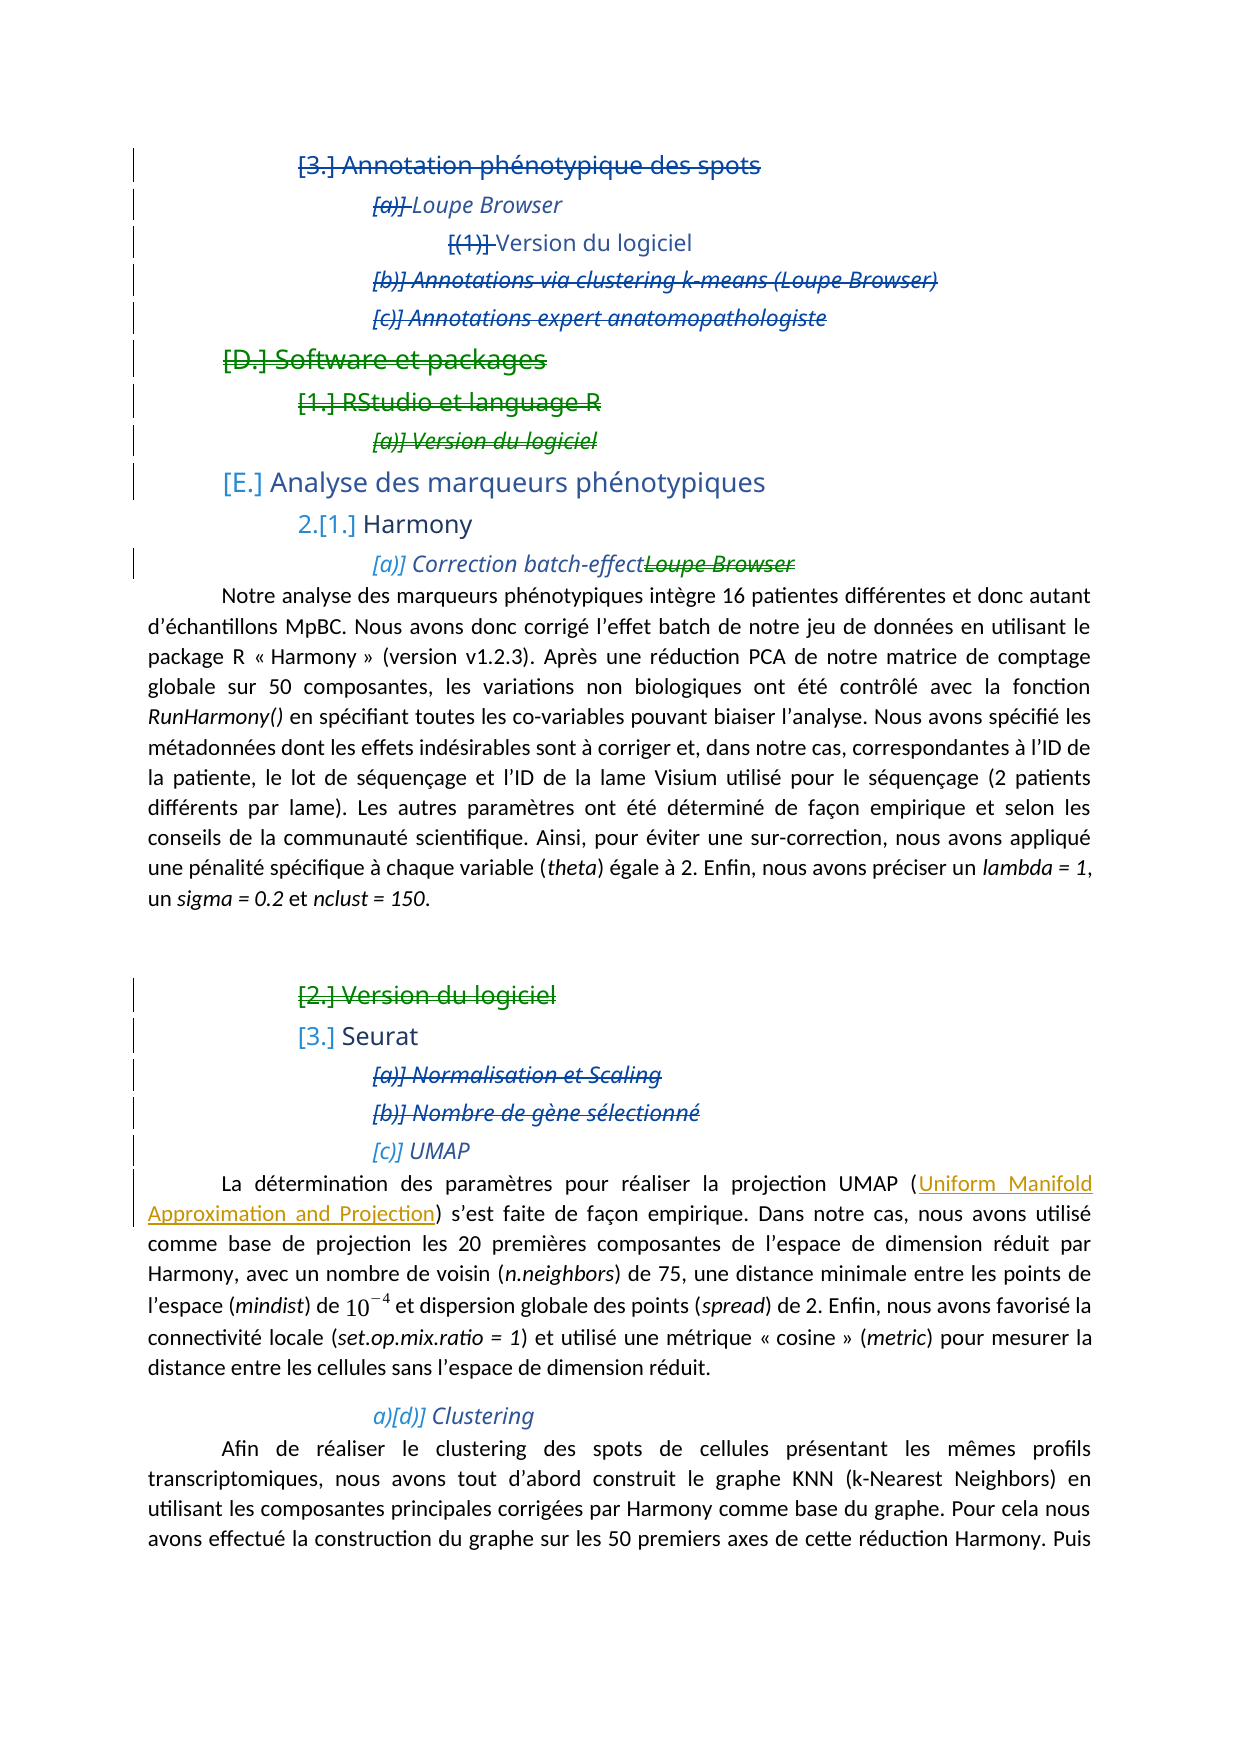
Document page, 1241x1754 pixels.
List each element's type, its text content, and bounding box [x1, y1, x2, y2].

subtitle Clustering [373, 1400, 1093, 1431]
subtitle Seurat [298, 1018, 1093, 1052]
subtitle UMAP [373, 1135, 1093, 1166]
text La détermination des paramètres pour réaliser la projection UMAP () s’est faite de façon empirique. Dans notre cas, nous avons utilisé comme base de projection les 20 premières composantes de l’espace de dimension réduit par Harmony, avec un nombre de voisin (n.neighbors) de 75, une distance minimale entre les points de l’espace (mindist) de et dispersion globale des points (spread) de 2. Enfin, nous avons favorisé la connectivité locale (set.op.mix.ratio = 1) et utilisé une métrique « cosine » (metric) pour mesurer la distance entre les cellules sans l’espace de dimension réduit. [148, 1169, 1093, 1381]
subtitle Analyse des marqueurs phénotypiques [223, 463, 1093, 500]
subtitle Harmony [298, 507, 1093, 541]
text Notre analyse des marqueurs phénotypiques intègre 16 patientes différentes et donc autant d’échantillons MpBC. Nous avons donc corrigé l’effet batch de notre jeu de données en utilisant le package R « Harmony » (version v1.2.3). Après une réduction PCA de notre matrice de comptage globale sur 50 composantes, les variations non biologiques ont été contrôlé avec la fonction RunHarmony() en spécifiant toutes les co-variables pouvant biaiser l’analyse. Nous avons spécifié les métadonnées dont les effets indésirables sont à corriger et, dans notre cas, correspondantes à l’ID de la patiente, le lot de séquençage et l’ID de la lame Visium utilisé pour le séquençage (2 patients différents par lame). Les autres paramètres ont été déterminé de façon empirique et selon les conseils de la communauté scientifique. Ainsi, pour éviter une sur-correction, nous avons appliqué une pénalité spécifique à chaque variable (theta) égale à 2. Enfin, nous avons préciser un lambda = 1, un sigma = 0.2 et nclust = 150. [148, 582, 1093, 912]
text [148, 1434, 1093, 1553]
subtitle Correction batch-effect [373, 548, 1093, 579]
